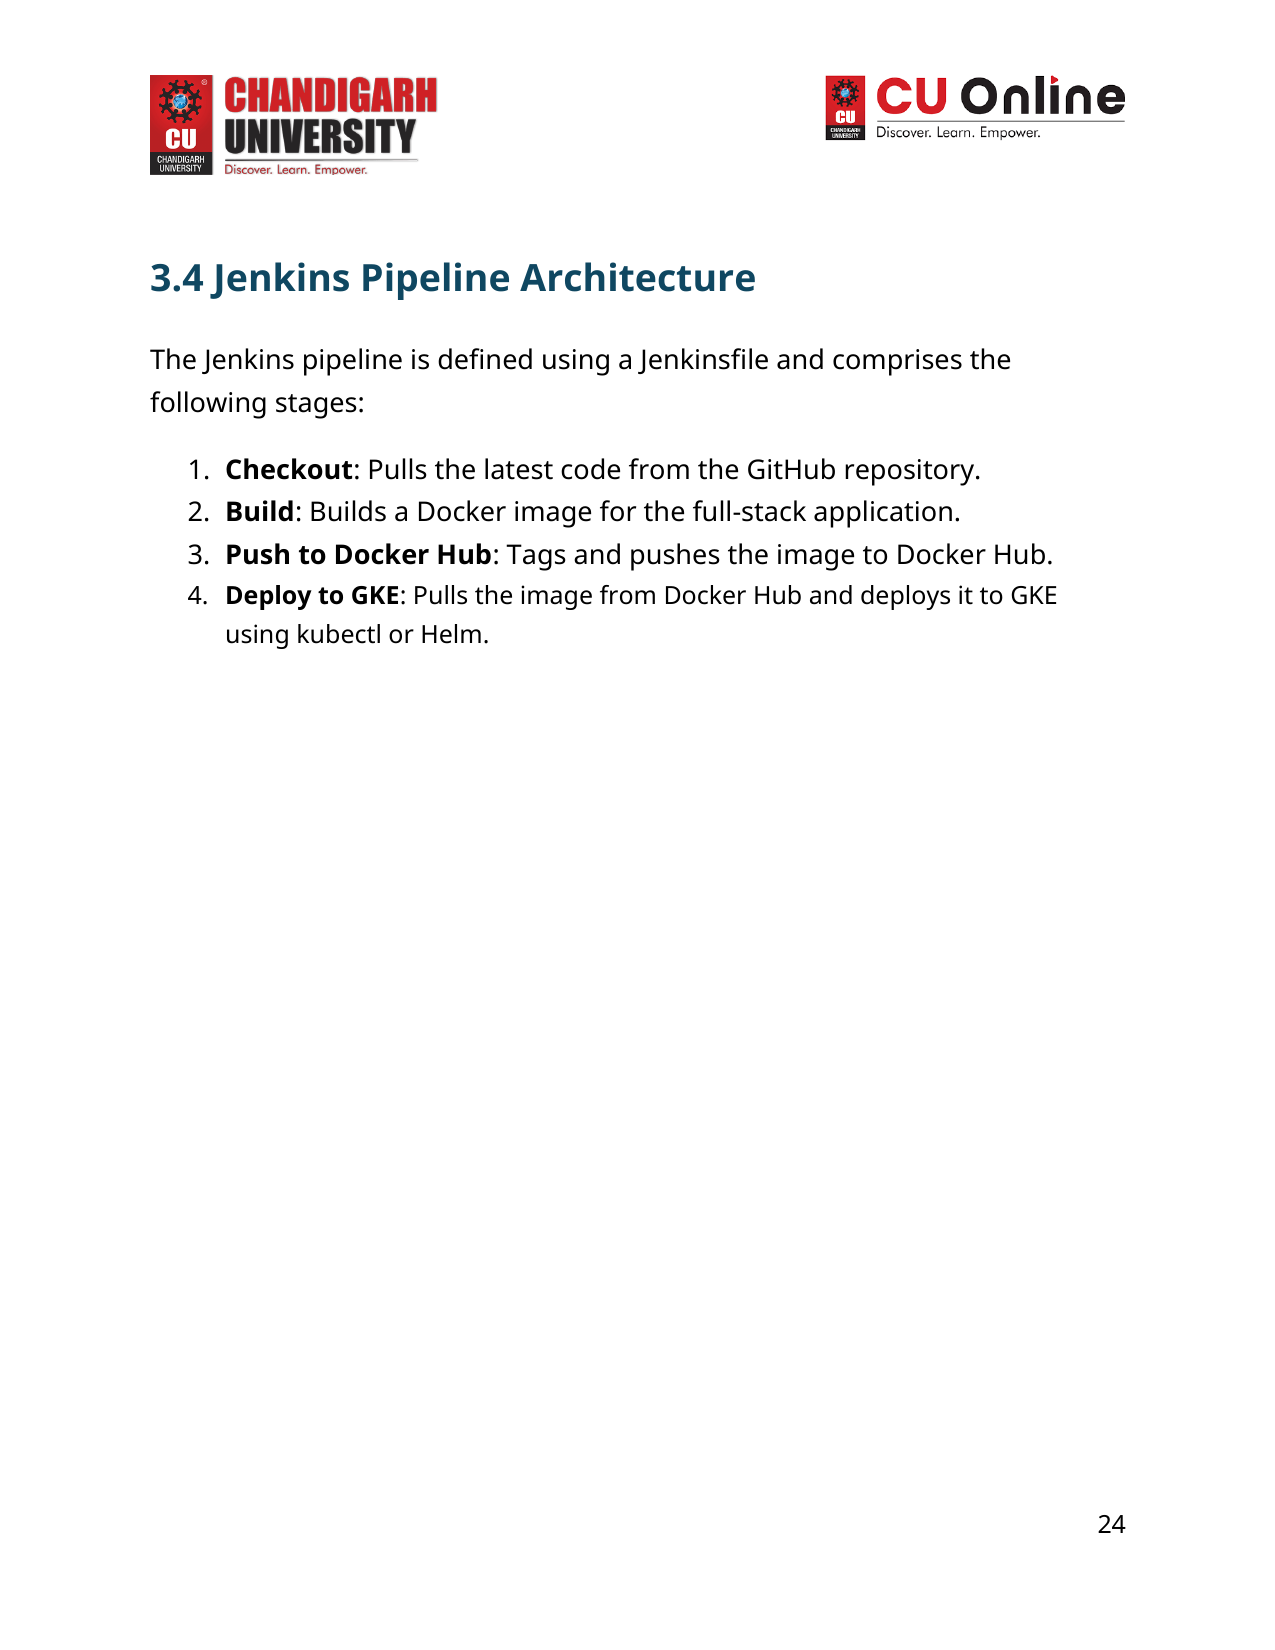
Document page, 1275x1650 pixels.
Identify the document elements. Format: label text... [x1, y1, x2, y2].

list Deploy to GKE: Pulls the image from Docker Hub and deploys it to GKE using kubectl or Helm. [187, 578, 1125, 651]
picture [150, 75, 439, 175]
subtitle 3.4 Jenkins Pipeline Architecture [150, 251, 1125, 302]
picture [824, 75, 1125, 141]
list Checkout: Pulls the latest code from the GitHub repository. [187, 451, 1125, 487]
text The Jenkins pipeline is defined using a Jenkinsfile and comprises the following stages: [150, 341, 1125, 420]
list Push to Docker Hub: Tags and pushes the image to Docker Hub. [187, 535, 1125, 572]
list Build: Builds a Docker image for the full-stack application. [187, 493, 1125, 530]
